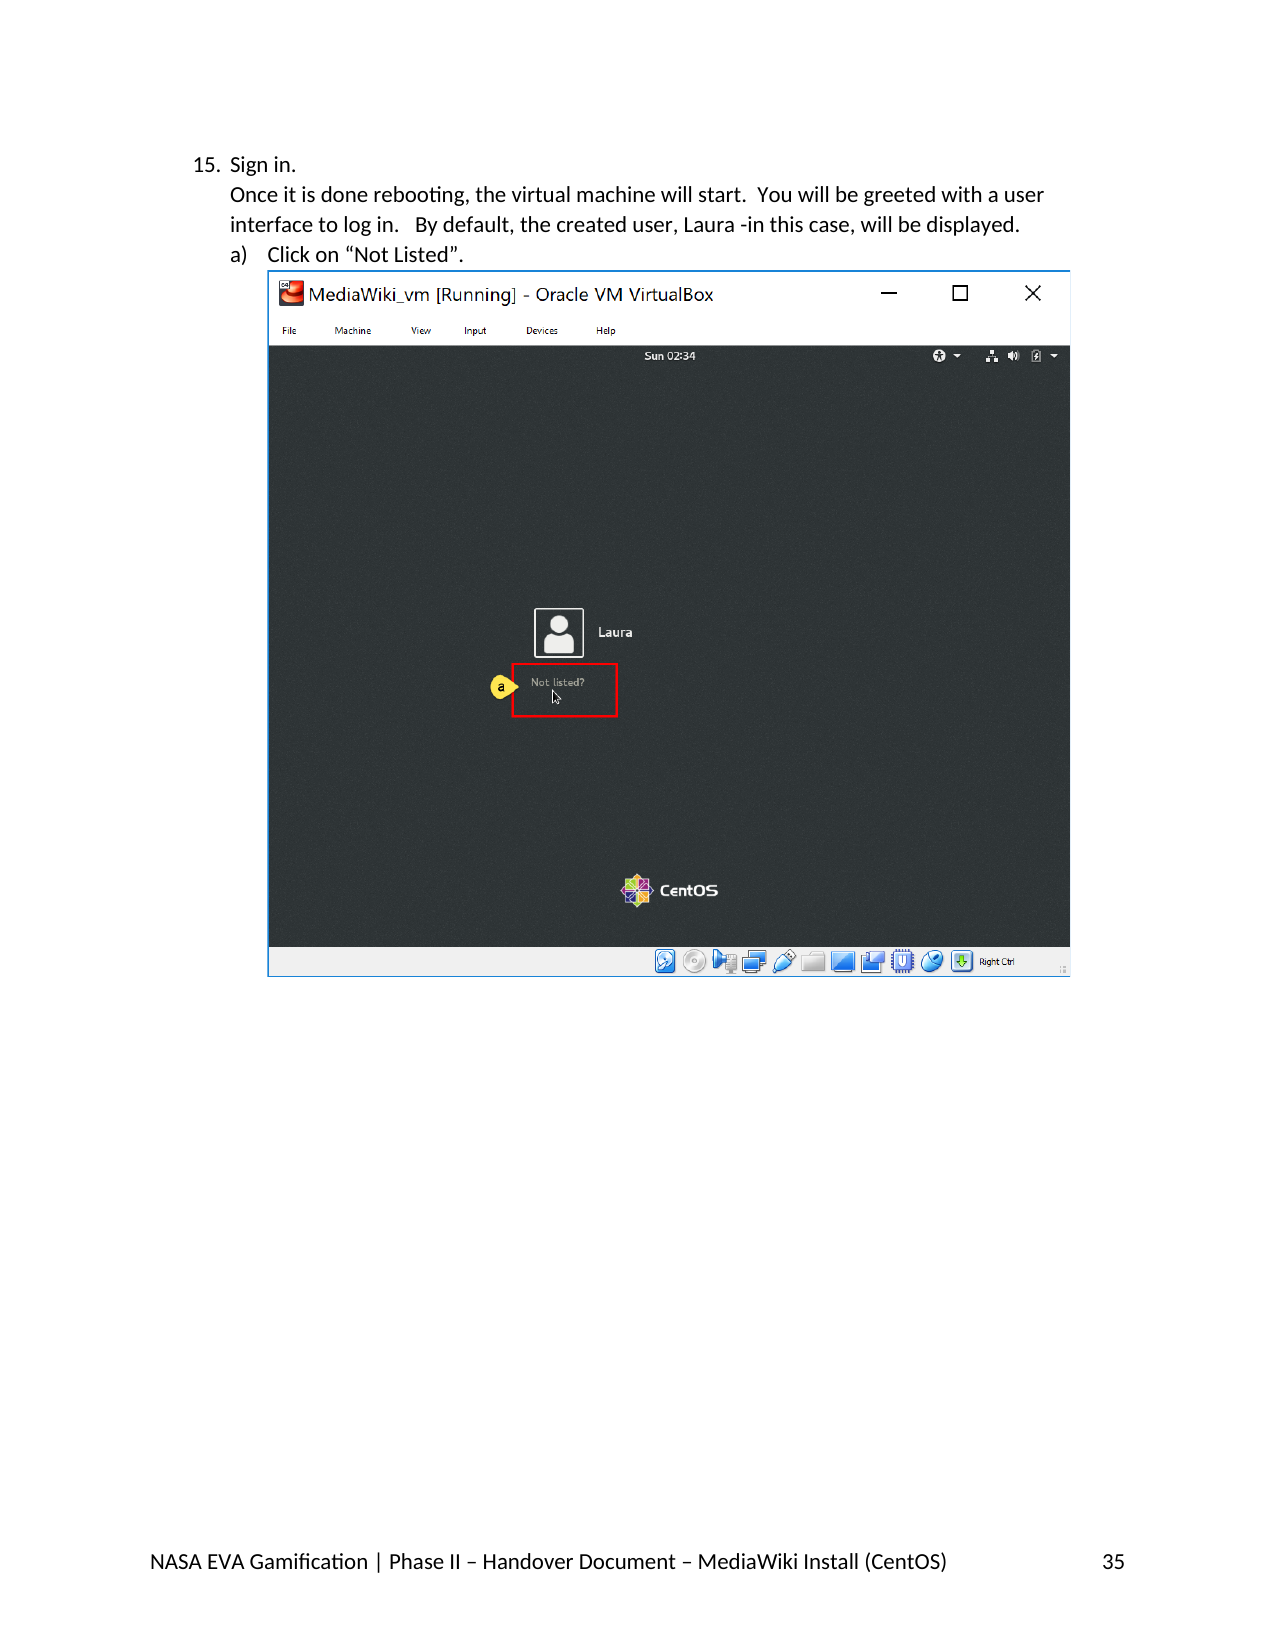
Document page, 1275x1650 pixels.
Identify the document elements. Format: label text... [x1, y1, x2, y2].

list Click on “Not Listed”. [230, 241, 1125, 269]
list Sign in. [192, 150, 1125, 178]
picture [267, 270, 1071, 977]
list Once it is done rebooting, the virtual machine will start. You will be greeted with a user interface to log in. By default, the created user, Laura -in this case, will be displayed. [230, 180, 1125, 238]
